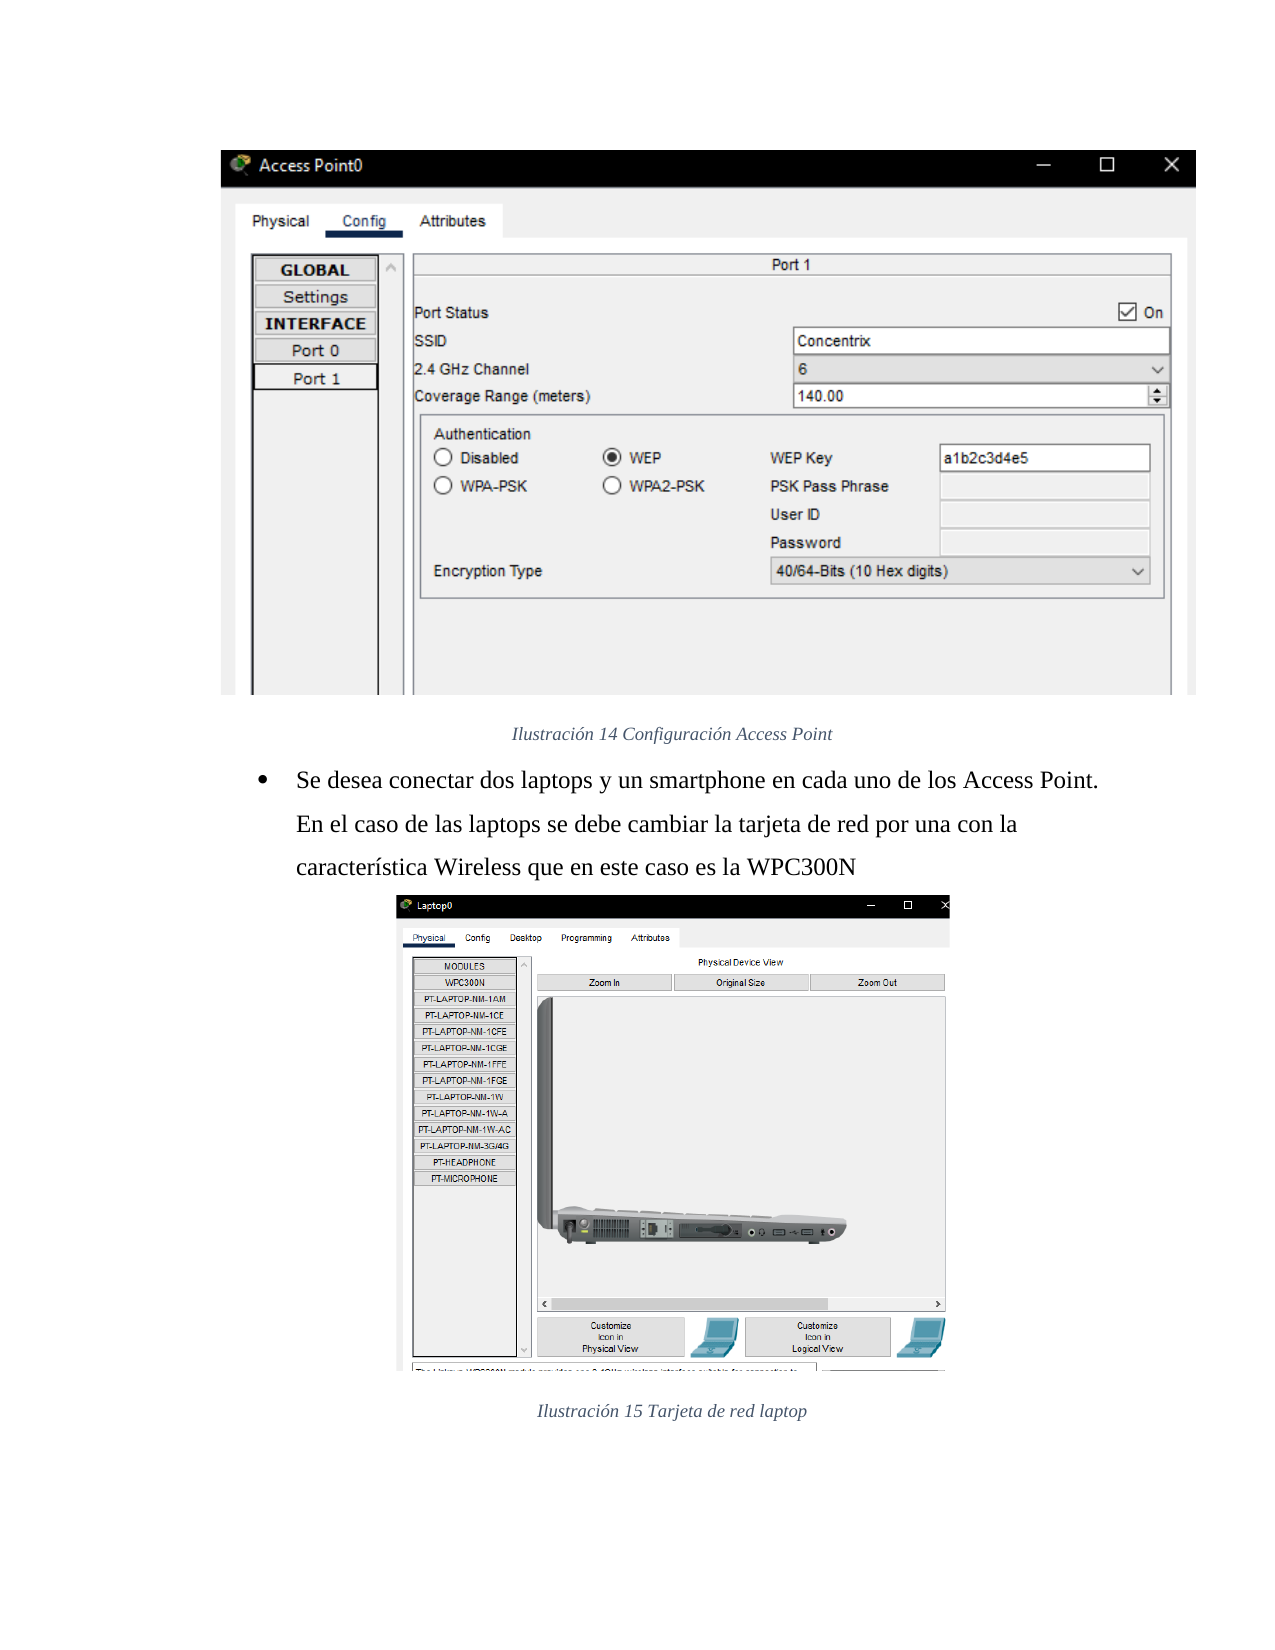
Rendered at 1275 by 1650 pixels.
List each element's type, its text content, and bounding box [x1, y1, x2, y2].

list Se desea conectar dos laptops y un smartphone en cada uno de los Access Point. En el caso de las laptops se debe cambiar la tarjeta de red por una con la característica Wireless que en este caso es la WPC300N [258, 766, 1125, 881]
picture [220, 150, 1196, 695]
picture [396, 895, 950, 1371]
text Ilustración 15 Tarjeta de red laptop [150, 1399, 1125, 1421]
text Ilustración 14 Configuración Access Point [150, 723, 1125, 745]
